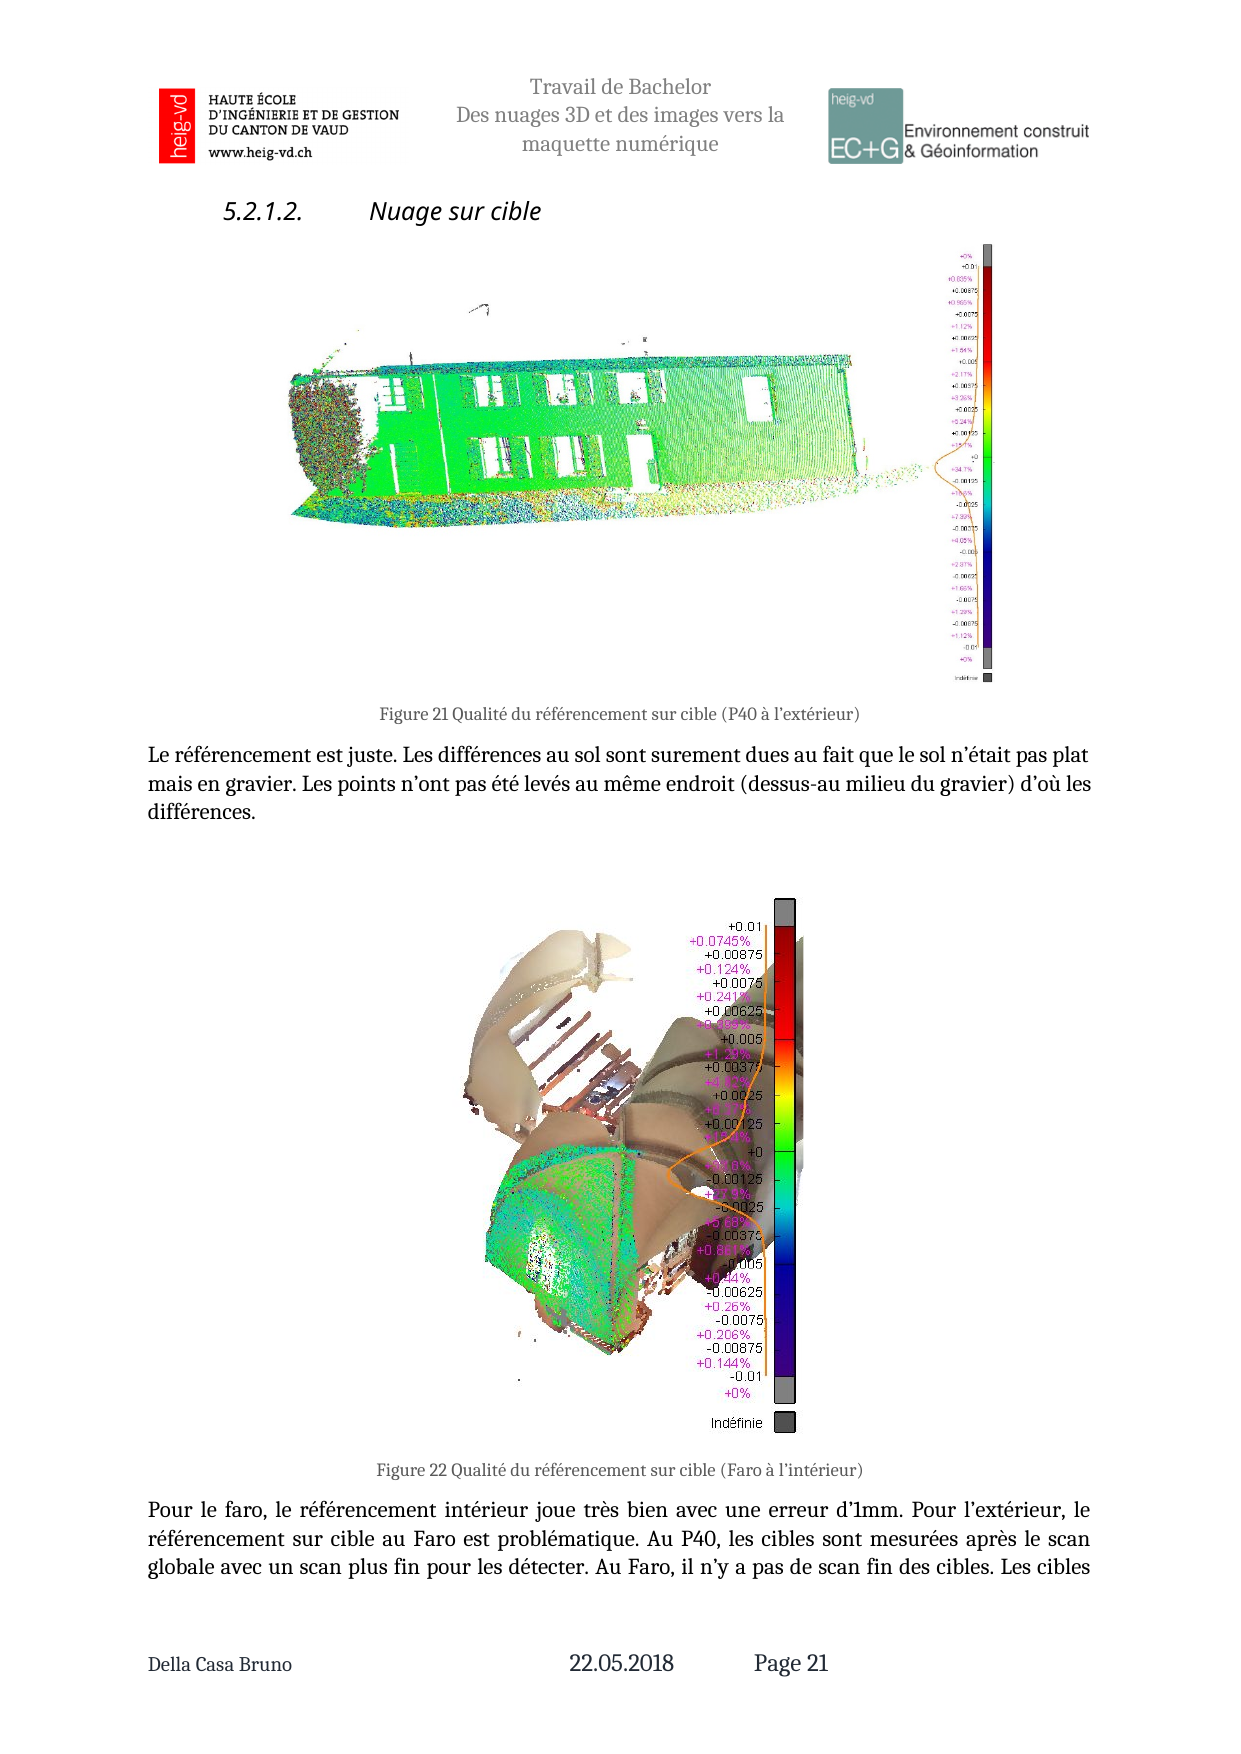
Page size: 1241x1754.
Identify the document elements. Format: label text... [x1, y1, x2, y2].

picture [245, 240, 995, 686]
text Le référencement est juste. Les différences au sol sont surement dues au fait que le sol n’était pas plat mais en gravier. Les points n’ont pas été levés au même endroit (dessus-au milieu du gravier) d’où les différences. [148, 742, 1093, 825]
picture [827, 87, 1093, 165]
subtitle Nuage sur cible [223, 194, 1093, 228]
picture [147, 87, 410, 165]
picture [437, 889, 804, 1441]
